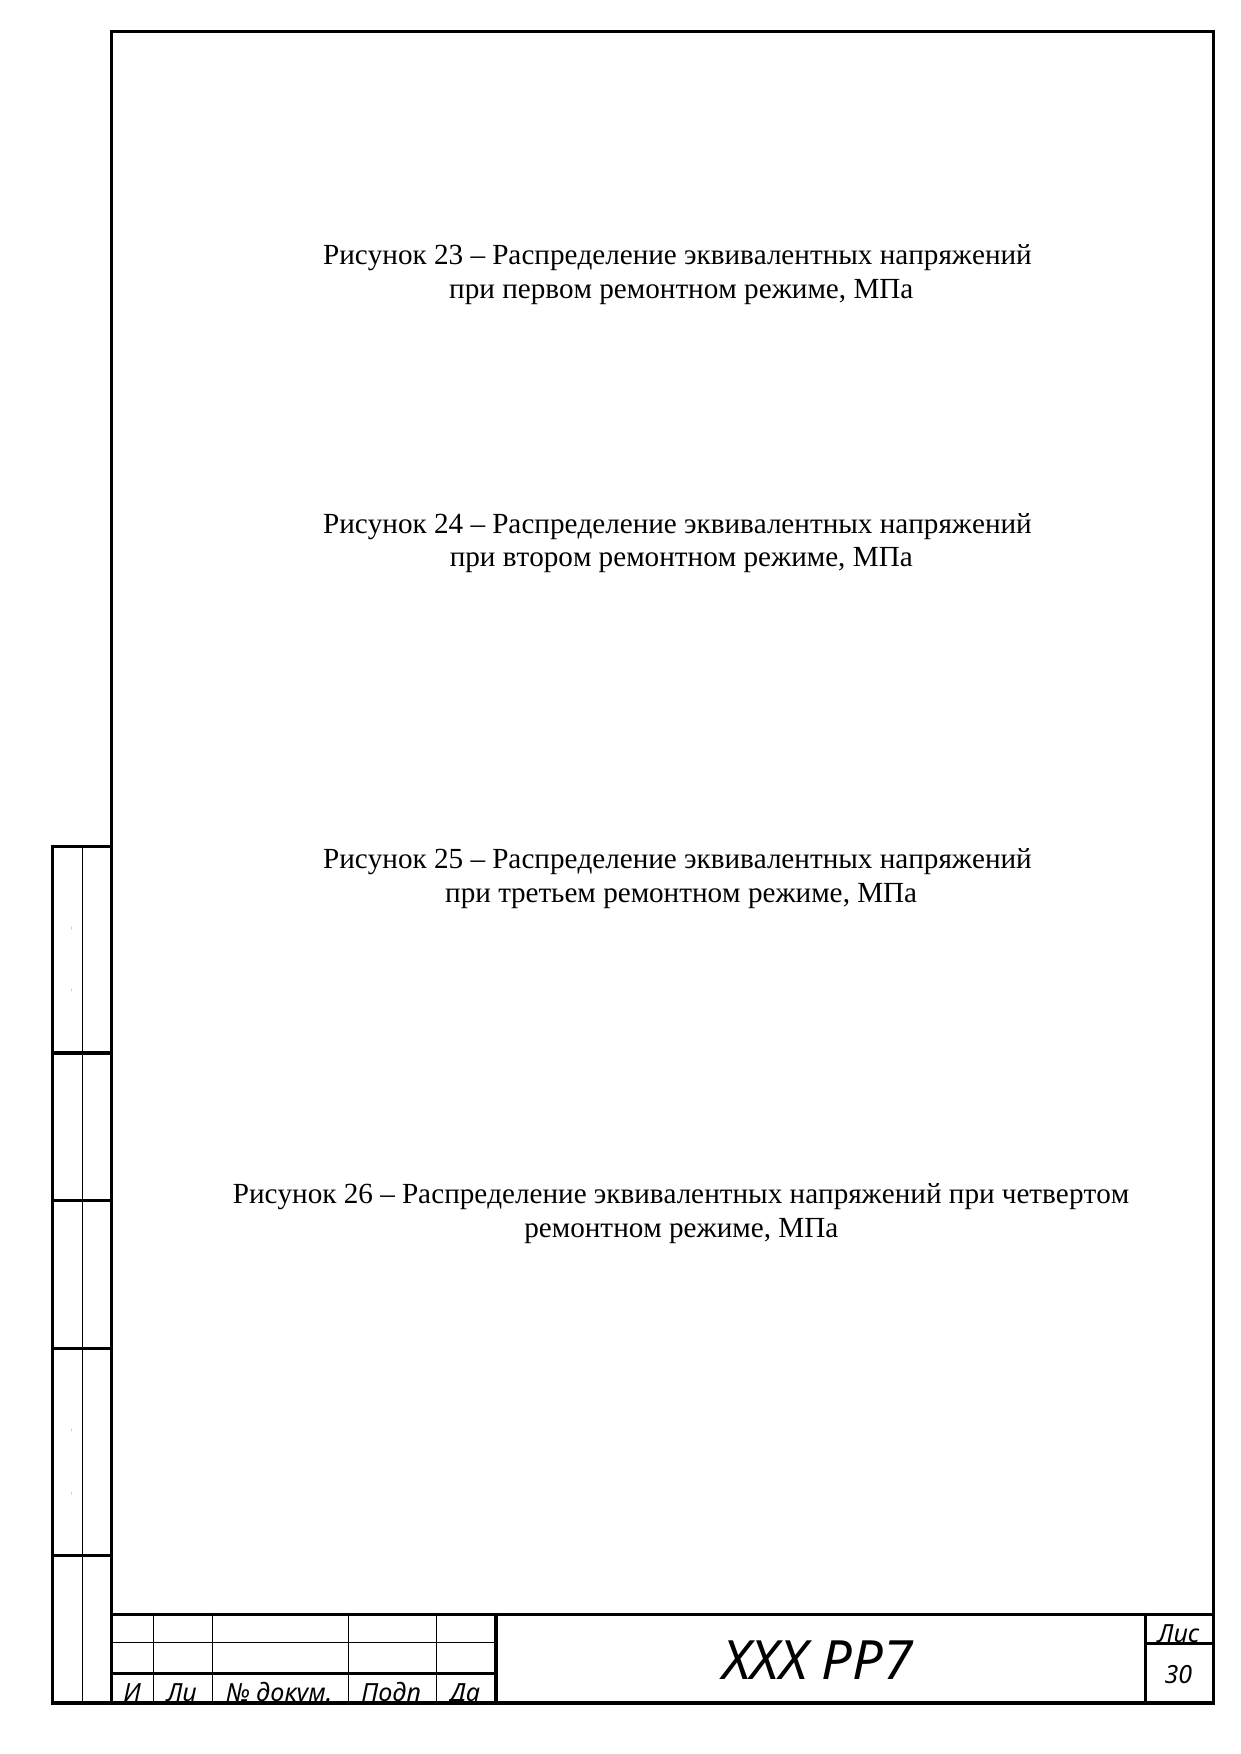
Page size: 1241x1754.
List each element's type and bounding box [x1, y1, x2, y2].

table_header [148, 103, 1192, 1311]
